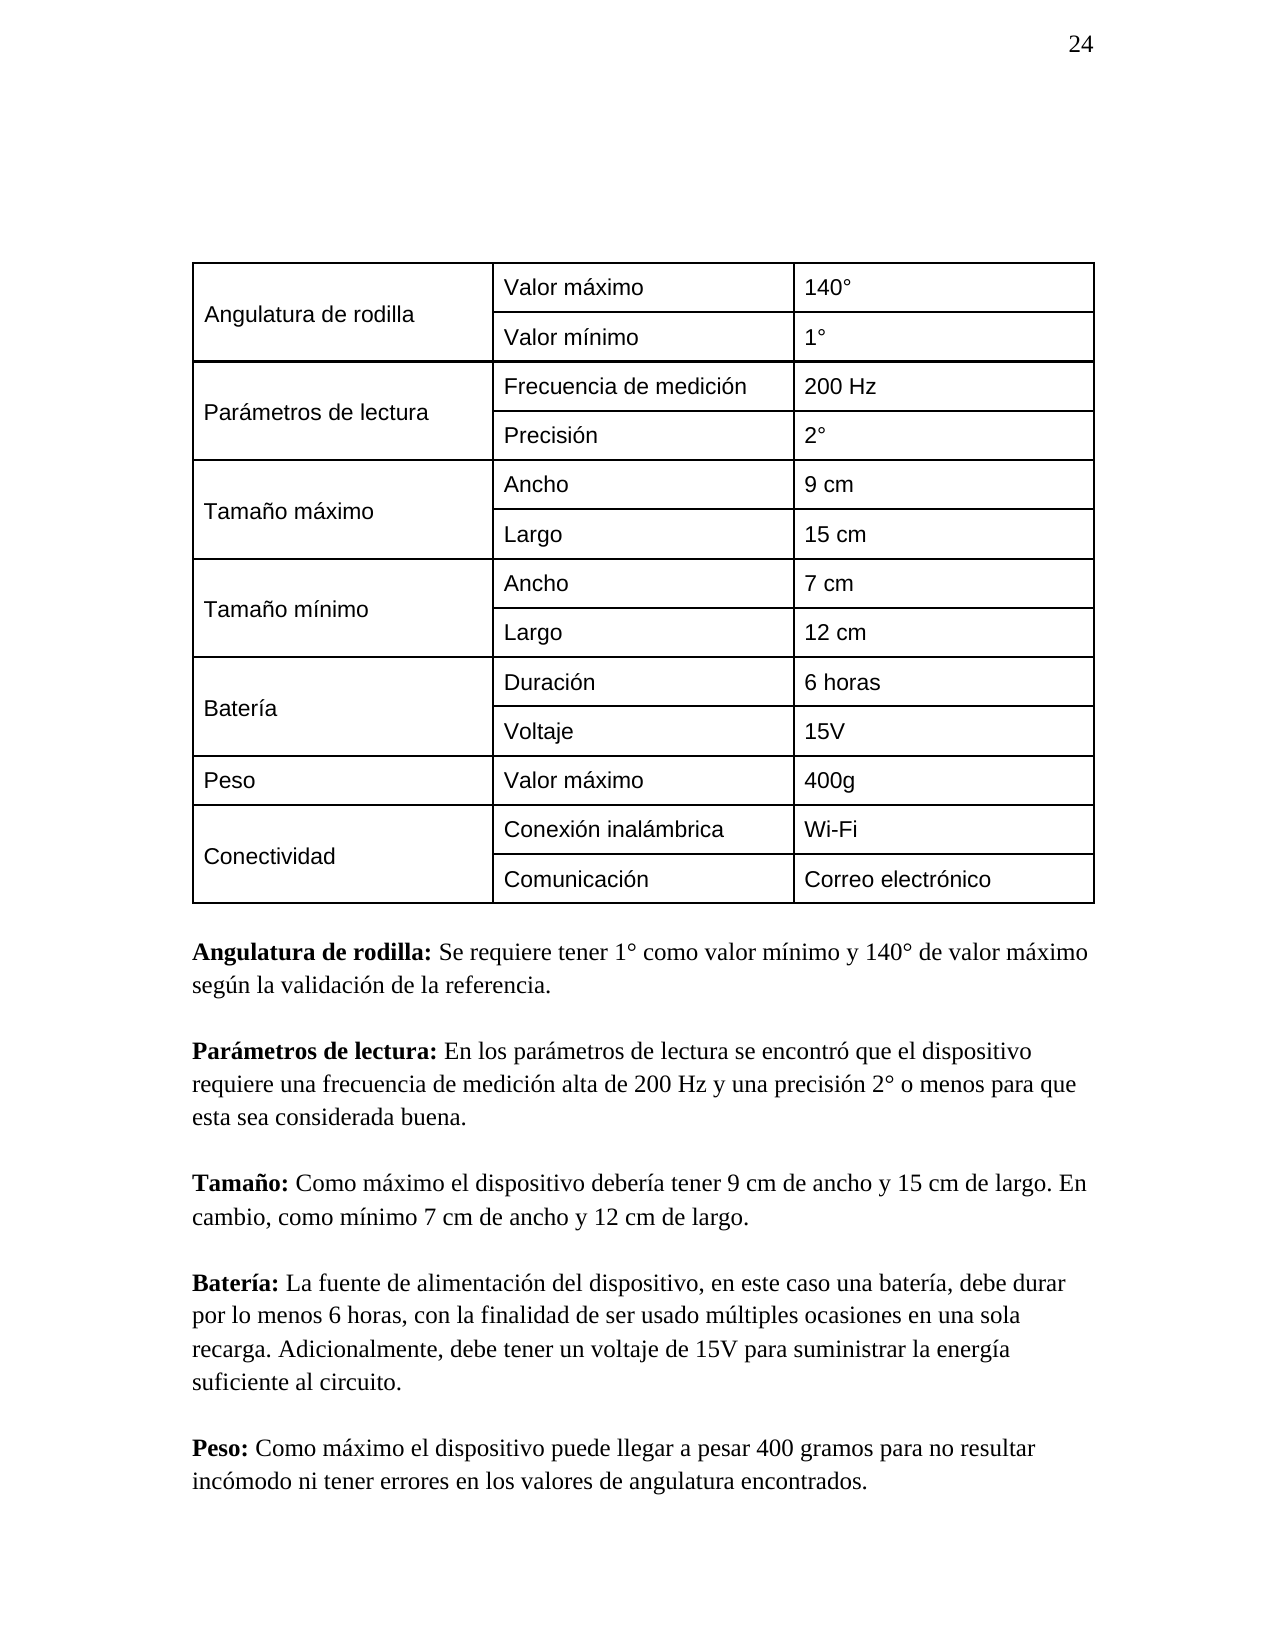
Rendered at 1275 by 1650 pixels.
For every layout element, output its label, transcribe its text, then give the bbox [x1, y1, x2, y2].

table_cell Largo [494, 609, 793, 656]
table_cell 7 cm [795, 560, 1093, 607]
table_cell Tamaño mínimo [194, 560, 492, 656]
table_cell Peso [194, 757, 492, 804]
table_cell 200 Hz [795, 363, 1093, 409]
table_cell Valor máximo [494, 757, 793, 804]
text Tamaño: Como máximo el dispositivo debería tener 9 cm de ancho y 15 cm de largo. En cambio, como mínimo 7 cm de ancho y 12 cm de largo. [192, 1168, 1093, 1230]
table_cell Voltaje [494, 707, 793, 754]
table_cell 15 cm [795, 510, 1093, 557]
table_cell 6 horas [795, 658, 1093, 705]
table_cell Correo electrónico [795, 855, 1093, 902]
table_cell 1° [795, 313, 1093, 360]
table_cell Frecuencia de medición [494, 363, 793, 409]
table_cell Valor mínimo [494, 313, 793, 360]
table_cell Duración [494, 658, 793, 705]
table_cell 400g [795, 757, 1093, 804]
table_cell 15V [795, 707, 1093, 754]
text Peso: Como máximo el dispositivo puede llegar a pesar 400 gramos para no resultar incómodo ni tener errores en los valores de angulatura encontrados. [192, 1433, 1093, 1494]
text Batería: La fuente de alimentación del dispositivo, en este caso una batería, debe durar por lo menos 6 horas, con la finalidad de ser usado múltiples ocasiones en una sola recarga. Adicionalmente, debe tener un voltaje de 15V para suministrar la energía suficiente al circuito. [192, 1268, 1093, 1395]
table_header 140° [795, 264, 1093, 311]
table_cell Tamaño máximo [194, 461, 492, 557]
table_cell Parámetros de lectura [194, 363, 492, 459]
table_header Angulatura de rodilla [194, 264, 492, 360]
table_cell Batería [194, 658, 492, 754]
table_cell Wi-Fi [795, 806, 1093, 853]
table_cell Conexión inalámbrica [494, 806, 793, 853]
table_cell 12 cm [795, 609, 1093, 656]
table_header Valor máximo [494, 264, 793, 311]
table_cell Ancho [494, 461, 793, 508]
text Parámetros de lectura: En los parámetros de lectura se encontró que el dispositivo requiere una frecuencia de medición alta de 200 Hz y una precisión 2° o menos para que esta sea considerada buena. [192, 1036, 1093, 1131]
table_cell Conectividad [194, 806, 492, 902]
table_cell Precisión [494, 412, 793, 459]
table_cell Largo [494, 510, 793, 557]
text Angulatura de rodilla: Se requiere tener 1° como valor mínimo y 140° de valor máximo según la validación de la referencia. [192, 937, 1093, 999]
table_cell Ancho [494, 560, 793, 607]
table_cell Comunicación [494, 855, 793, 902]
table_cell 9 cm [795, 461, 1093, 508]
table_cell 2° [795, 412, 1093, 459]
